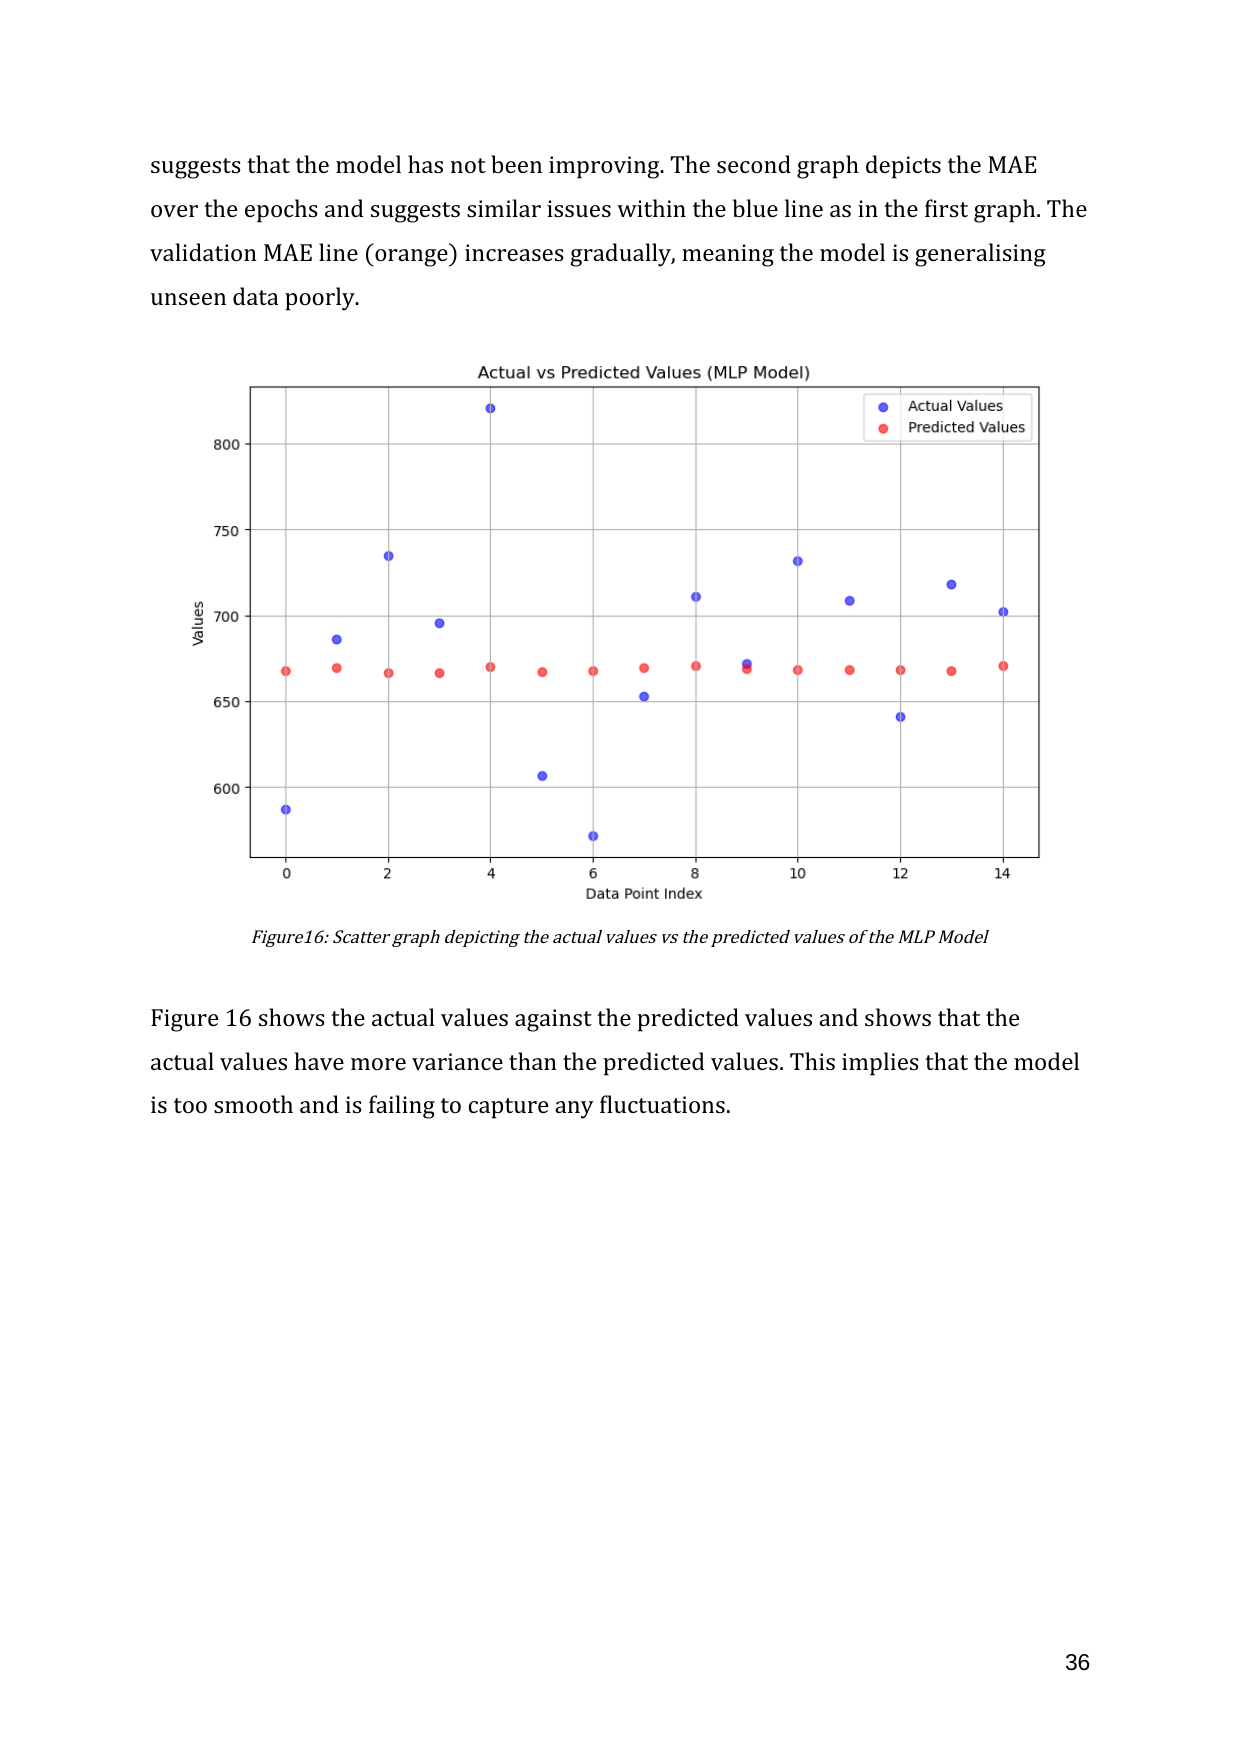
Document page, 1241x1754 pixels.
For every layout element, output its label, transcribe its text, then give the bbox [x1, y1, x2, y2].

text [150, 150, 1090, 311]
text Figure 16 shows the actual values against the predicted values and shows that the actual values have more variance than the predicted values. This implies that the model is too smooth and is failing to capture any fluctuations. [150, 1002, 1090, 1119]
picture [150, 358, 1125, 913]
text Figure16: Scatter graph depicting the actual values vs the predicted values of the MLP Model [150, 926, 1090, 948]
